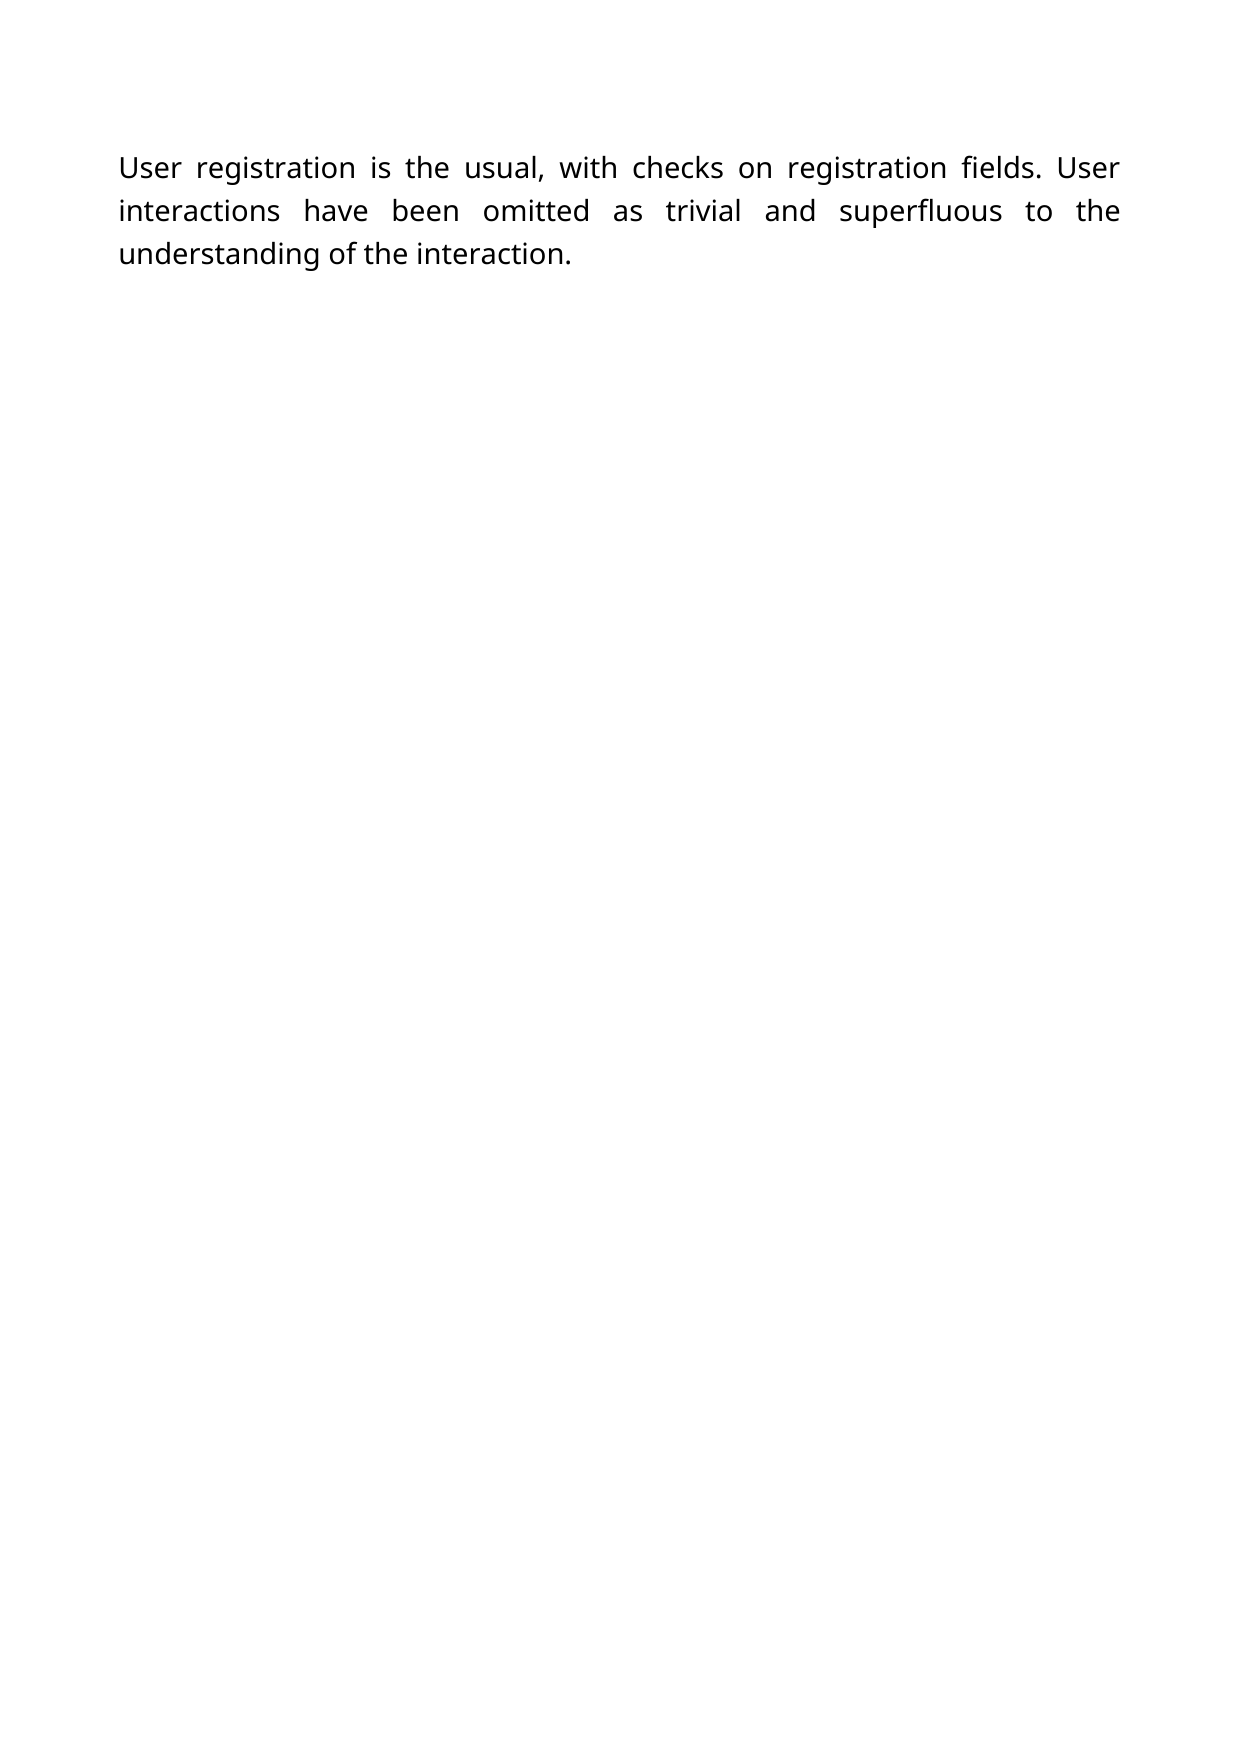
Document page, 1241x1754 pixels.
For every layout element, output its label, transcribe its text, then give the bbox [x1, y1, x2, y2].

text User registration is the usual, with checks on registration fields. User interactions have been omitted as trivial and superfluous to the understanding of the interaction. [118, 148, 1122, 273]
